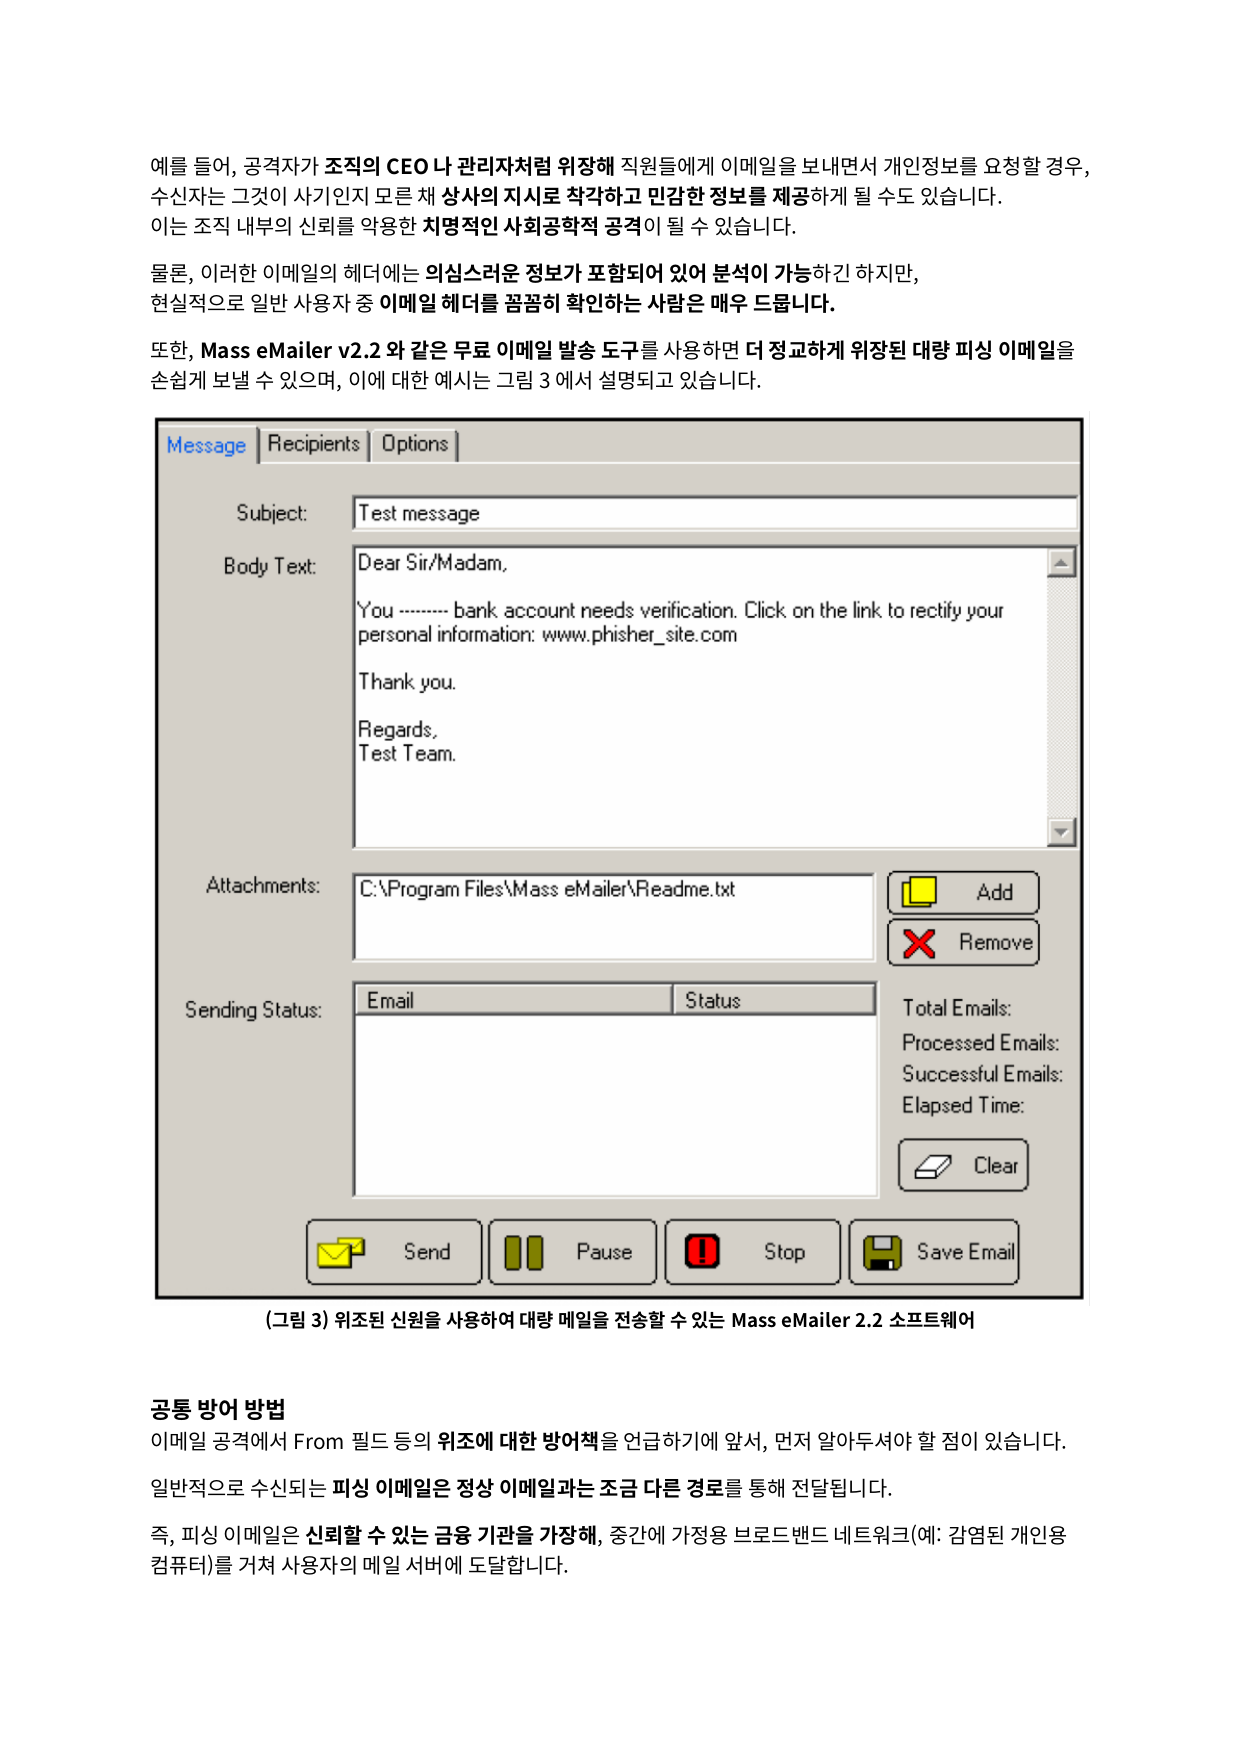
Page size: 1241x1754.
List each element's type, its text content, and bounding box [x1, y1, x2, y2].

text 즉, 피싱 이메일은 신뢰할 수 있는 금융 기관을 가장해, 중간에 가정용 브로드밴드 네트워크(예: 감염된 개인용 컴퓨터)를 거쳐 사용자의 메일 서버에 도달합니다. [150, 1519, 1090, 1579]
text 물론, 이러한 이메일의 헤더에는 의심스러운 정보가 포함되어 있어 분석이 가능하긴 하지만, 현실적으로 일반 사용자 중 이메일 헤더를 꼼꼼히 확인하는 사람은 매우 드뭅니다. [150, 257, 1090, 318]
text 또한, Mass eMailer v2.2와 같은 무료 이메일 발송 도구를 사용하면 더 정교하게 위장된 대량 피싱 이메일을 손쉽게 보낼 수 있으며, 이에 대한 예시는 그림 3에서 설명되고 있습니다. [150, 334, 1090, 395]
text 일반적으로 수신되는 피싱 이메일은 정상 이메일과는 조금 다른 경로를 통해 전달됩니다. [150, 1472, 1090, 1502]
text 공통 방어 방법 이메일 공격에서 From 필드 등의 위조에 대한 방어책을 언급하기에 앞서, 먼저 알아두셔야 할 점이 있습니다. [150, 1392, 1090, 1456]
text 예를 들어, 공격자가 조직의 CEO나 관리자처럼 위장해 직원들에게 이메일을 보내면서 개인정보를 요청할 경우, 수신자는 그것이 사기인지 모른 채 상사의 지시로 착각하고 민감한 정보를 제공하게 될 수도 있습니다. 이는 조직 내부의 신뢰를 악용한 치명적인 사회공학적 공격이 될 수 있습니다. [150, 150, 1090, 241]
text (그림 3) 위조된 신원을 사용하여 대량 메일을 전송할 수 있는 Mass eMailer 2.2 소프트웨어 [150, 1306, 1090, 1332]
picture [150, 411, 1091, 1306]
